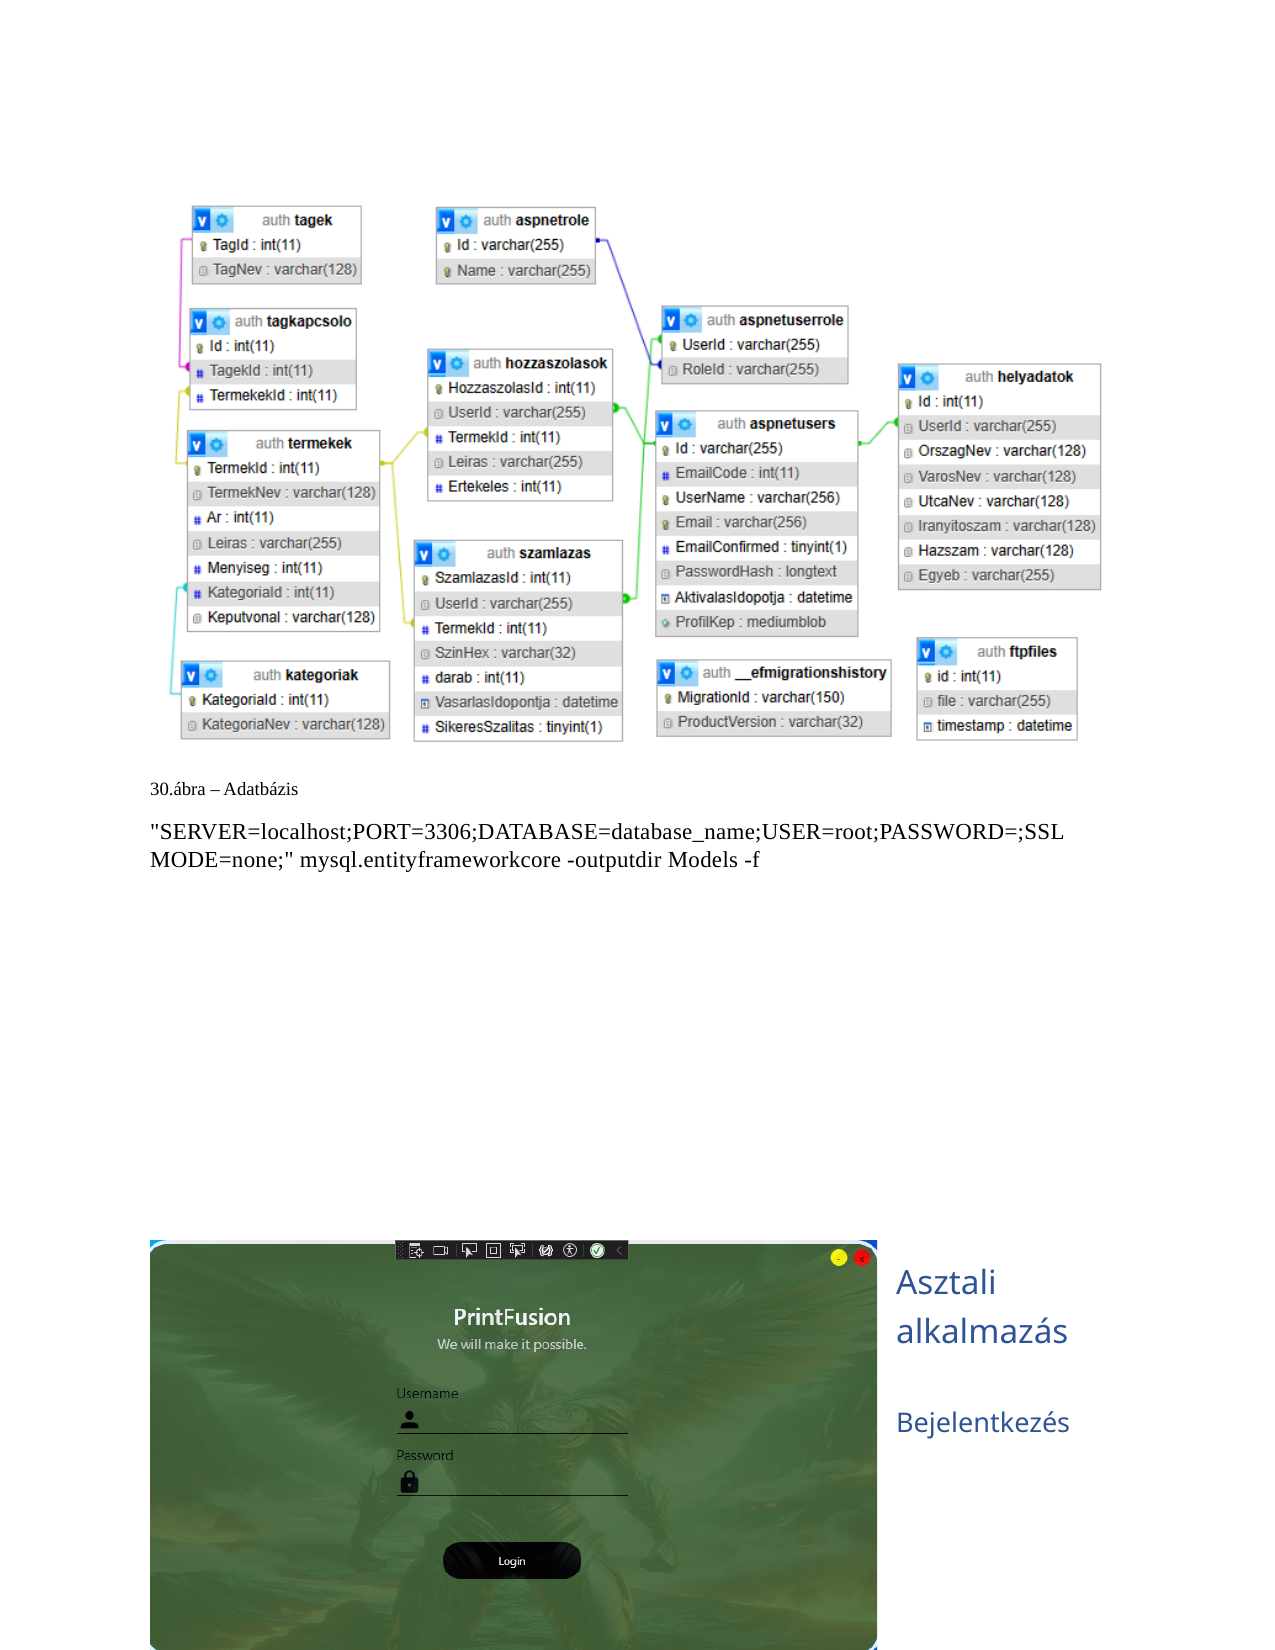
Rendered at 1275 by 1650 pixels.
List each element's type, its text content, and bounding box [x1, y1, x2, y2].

text "SERVER=localhost;PORT=3306;DATABASE=database_name;USER=root;PASSWORD=;SSL MODE=none;" mysql.entityframeworkcore -outputdir Models -f [150, 818, 1125, 873]
picture [150, 186, 1125, 758]
subtitle Bejelentkezés [878, 1404, 1125, 1441]
text 30.ábra – Adatbázis [150, 758, 1125, 800]
subtitle Asztali alkalmazás [878, 1259, 1125, 1353]
picture [150, 1240, 878, 1650]
